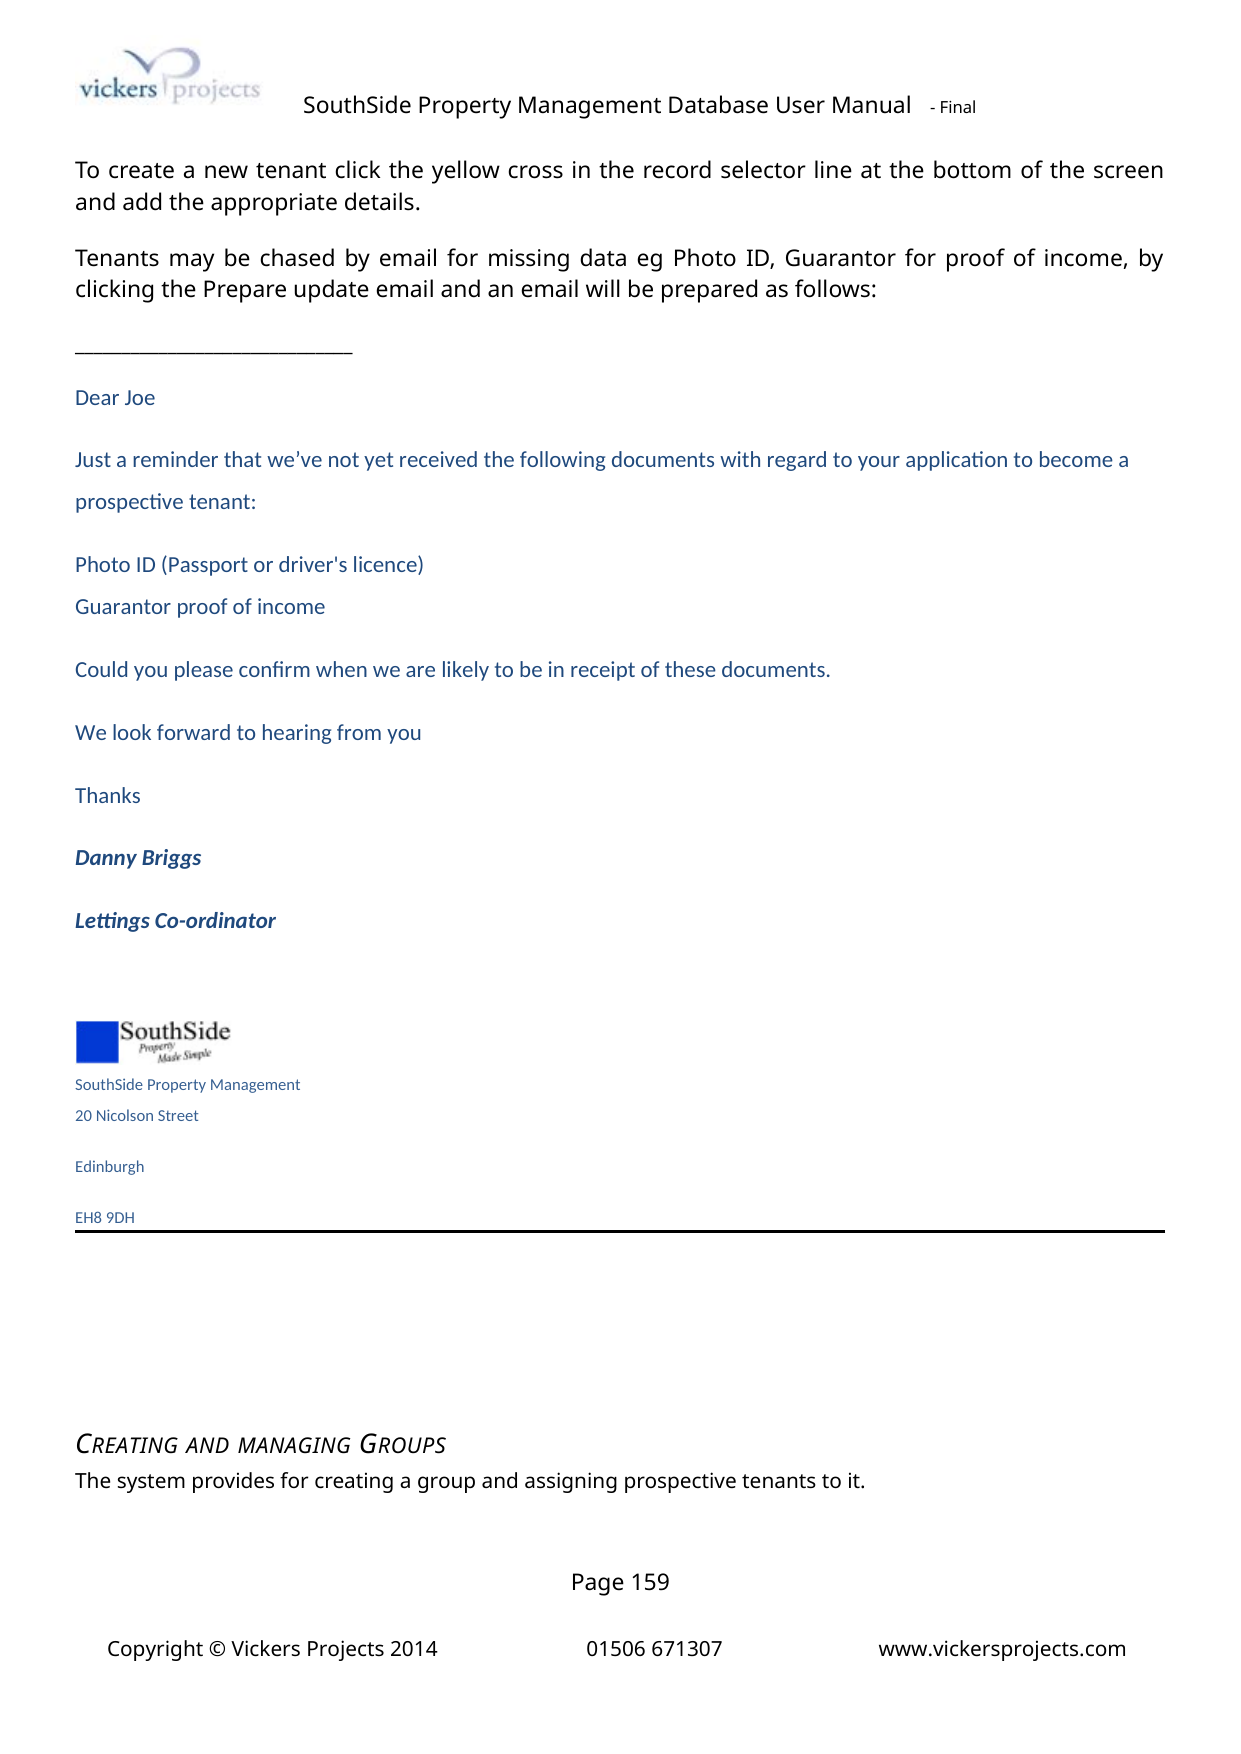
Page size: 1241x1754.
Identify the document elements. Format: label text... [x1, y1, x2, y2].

text Dear Joe [75, 383, 1165, 411]
text ______________________________ [75, 329, 1165, 358]
text We look forward to hearing from you [75, 718, 1165, 746]
text Danny Briggs [75, 843, 1165, 872]
text The system provides for creating a group and assigning prospective tenants to it. [75, 1466, 1165, 1494]
picture [75, 1020, 232, 1065]
text SouthSide Property Management 20 Nicolson Street [75, 1020, 1165, 1125]
text To create a new tenant click the yellow cross in the record selector line at the bottom of the screen and add the appropriate details. [75, 154, 1165, 217]
text Tenants may be chased by email for missing data eg Photo ID, Guarantor for proof of income, by clicking the Prepare update email and an email will be prepared as follows: [75, 242, 1165, 304]
text Just a reminder that we’ve not yet received the following documents with regard to your application to become a prospective tenant: [75, 446, 1165, 516]
text Edinburgh [75, 1156, 1165, 1176]
text Could you please confirm when we are likely to be in receipt of these documents. [75, 655, 1165, 683]
text Lettings Co-ordinator [75, 906, 1165, 934]
text EH8 9DH [75, 1207, 1165, 1230]
picture [75, 35, 268, 114]
subtitle Creating and managing Groups [75, 1424, 1165, 1461]
text Thanks [75, 781, 1165, 809]
text Photo ID (Passport or driver's licence) Guarantor proof of income [75, 550, 1165, 620]
